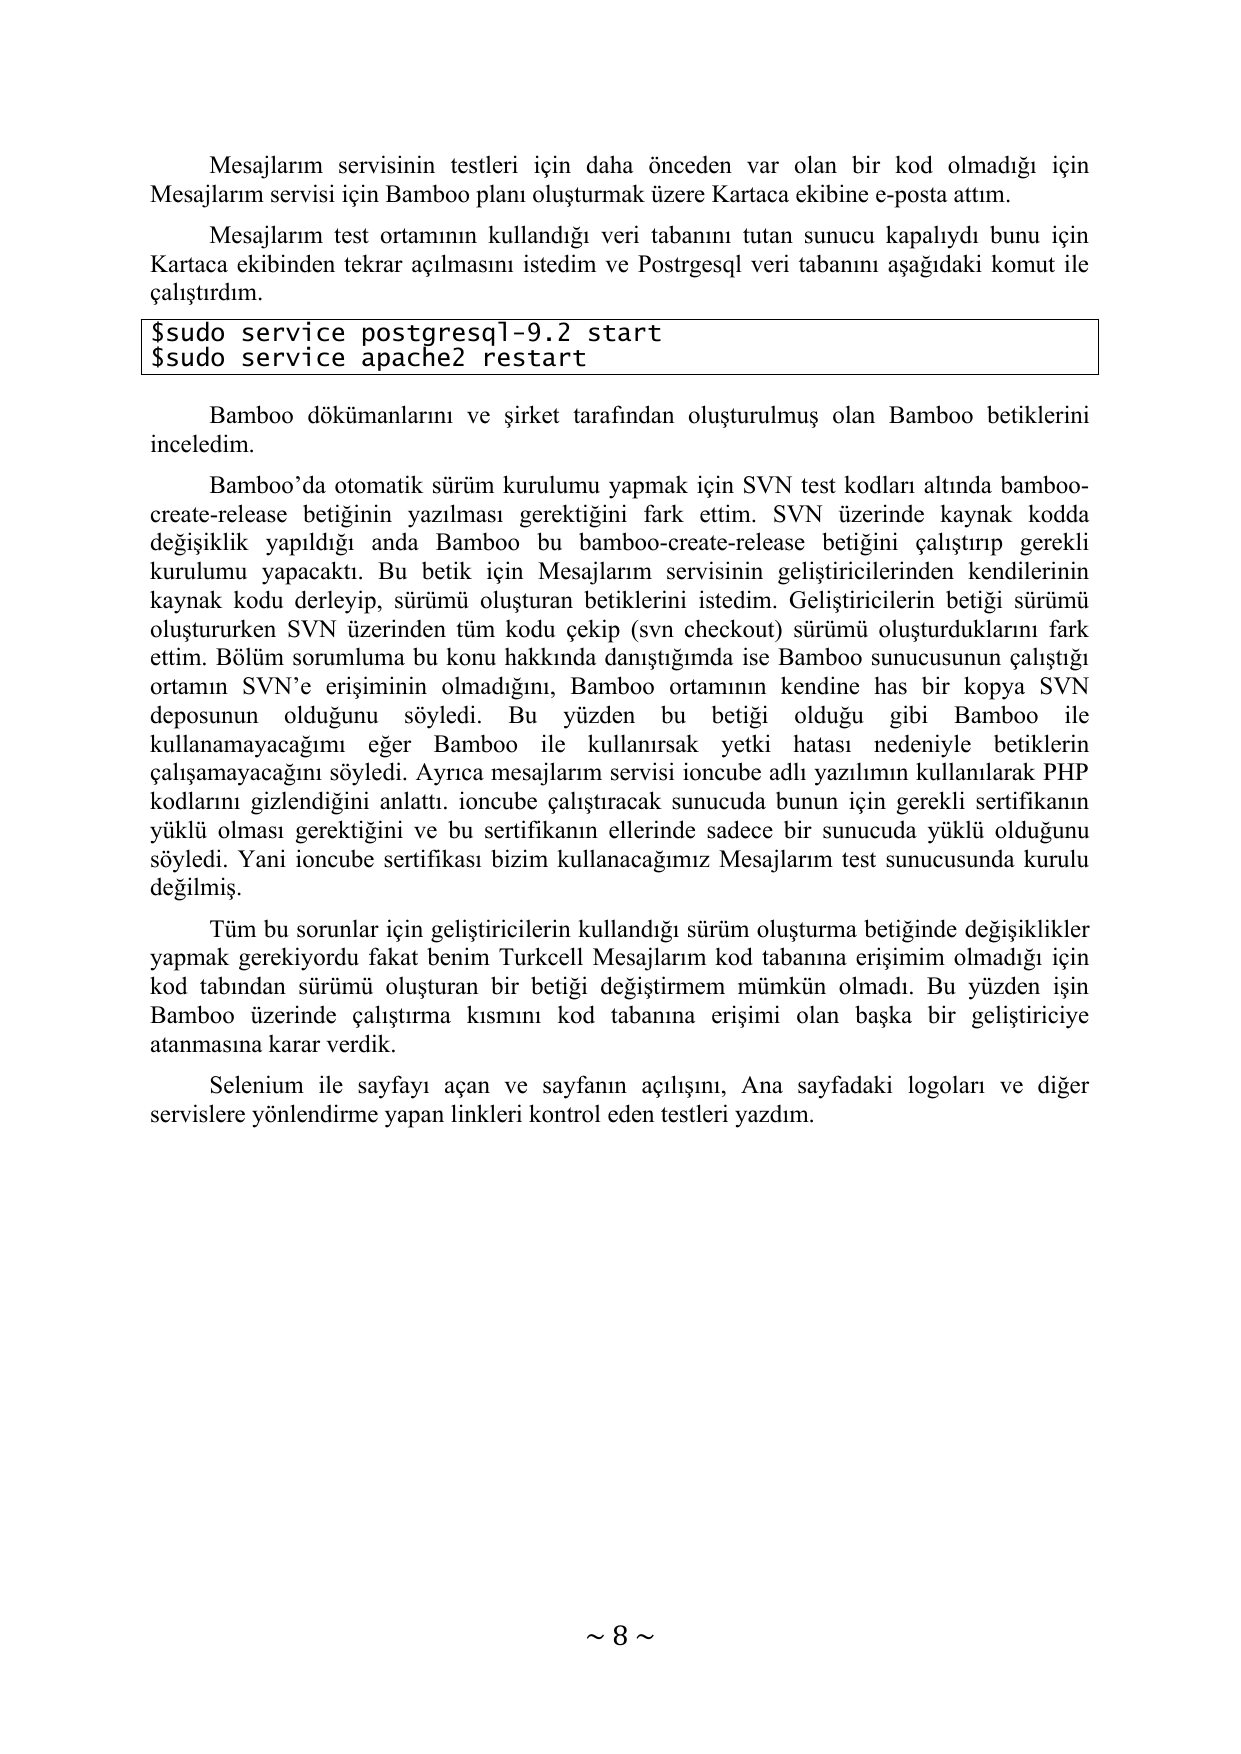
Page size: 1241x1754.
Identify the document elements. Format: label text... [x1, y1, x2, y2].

text Tüm bu sorunlar için geliştiricilerin kullandığı sürüm oluşturma betiğinde değişiklikler yapmak gerekiyordu fakat benim Turkcell Mesajlarım kod tabanına erişimim olmadığı için kod tabından sürümü oluşturan bir betiği değiştirmem mümkün olmadı. Bu yüzden işin Bamboo üzerinde çalıştırma kısmını kod tabanına erişimi olan başka bir geliştiriciye atanmasına karar verdik. [150, 914, 1090, 1057]
text Bamboo’da otomatik sürüm kurulumu yapmak için SVN test kodları altında bamboo-create-release betiğinin yazılması gerektiğini fark ettim. SVN üzerinde kaynak kodda değişiklik yapıldığı anda Bamboo bu bamboo-create-release betiğini çalıştırıp gerekli kurulumu yapacaktı. Bu betik için Mesajlarım servisinin geliştiricilerinden kendilerinin kaynak kodu derleyip, sürümü oluşturan betiklerini istedim. Geliştiricilerin betiği sürümü oluştururken SVN üzerinden tüm kodu çekip (svn checkout) sürümü oluşturduklarını fark ettim. Bölüm sorumluma bu konu hakkında danıştığımda ise Bamboo sunucusunun çalıştığı ortamın SVN’e erişiminin olmadığını, Bamboo ortamının kendine has bir kopya SVN deposunun olduğunu söyledi. Bu yüzden bu betiği olduğu gibi Bamboo ile kullanamayacağımı eğer Bamboo ile kullanırsak yetki hatası nedeniyle betiklerin çalışamayacağını söyledi. Ayrıca mesajlarım servisi ioncube adlı yazılımın kullanılarak PHP kodlarını gizlendiğini anlattı. ioncube çalıştıracak sunucuda bunun için gerekli sertifikanın yüklü olması gerektiğini ve bu sertifikanın ellerinde sadece bir sunucuda yüklü olduğunu söyledi. Yani ioncube sertifikası bizim kullanacağımız Mesajlarım test sunucusunda kurulu değilmiş. [150, 470, 1090, 901]
text $sudo service apache2 restart [142, 344, 1098, 374]
text Mesajlarım servisinin testleri için daha önceden var olan bir kod olmadığı için Mesajlarım servisi için Bamboo planı oluşturmak üzere Kartaca ekibine e-posta attım. [150, 150, 1090, 207]
text $sudo service postgresql-9.2 start [142, 320, 1098, 344]
text Selenium ile sayfayı açan ve sayfanın açılışını, Ana sayfadaki logoları ve diğer servislere yönlendirme yapan linkleri kontrol eden testleri yazdım. [150, 1070, 1090, 1127]
text Mesajlarım test ortamının kullandığı veri tabanını tutan sunucu kapalıydı bunu için Kartaca ekibinden tekrar açılmasını istedim ve Postrgesql veri tabanını aşağıdaki komut ile çalıştırdım. [150, 220, 1090, 306]
text Bamboo dökümanlarını ve şirket tarafından oluşturulmuş olan Bamboo betiklerini inceledim. [150, 400, 1090, 457]
